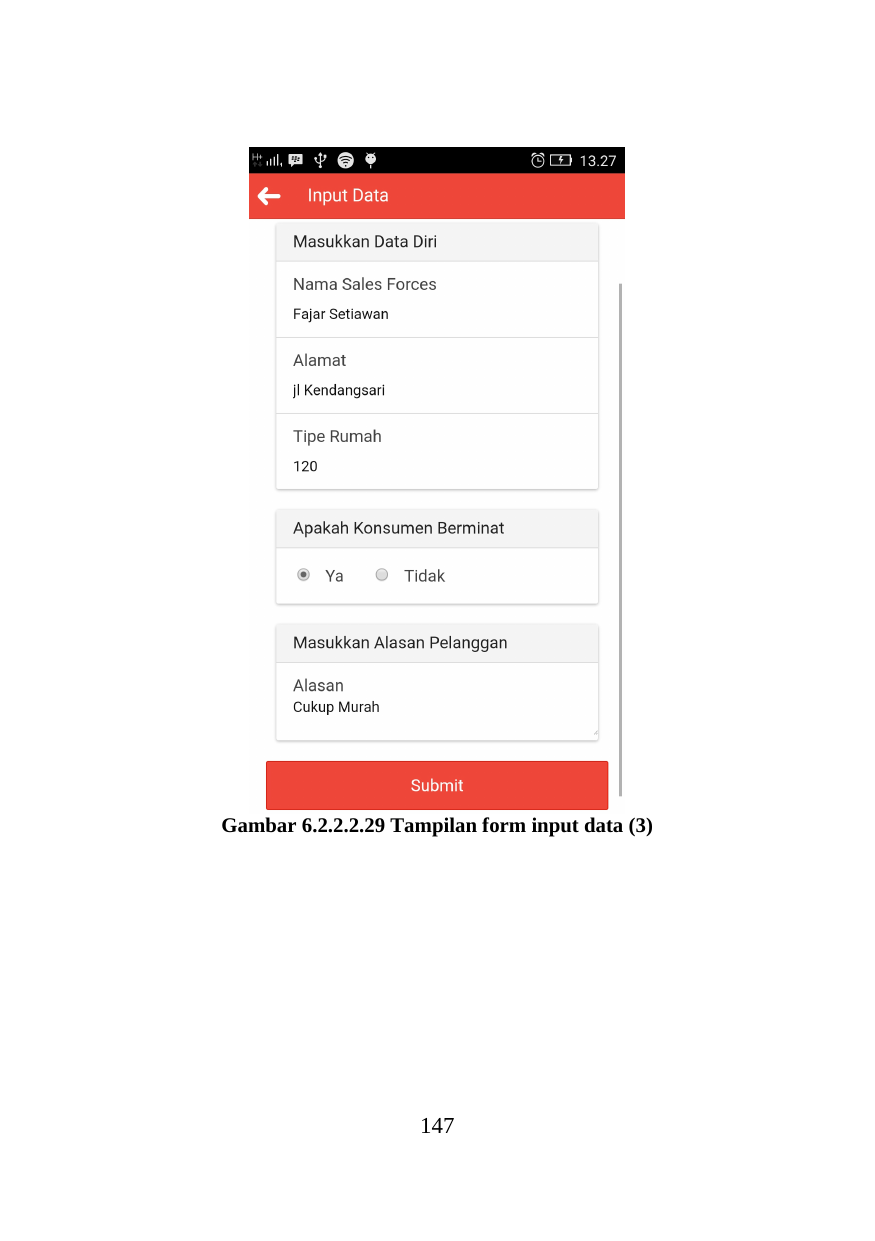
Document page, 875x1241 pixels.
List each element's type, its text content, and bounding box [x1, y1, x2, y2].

picture [249, 147, 625, 814]
